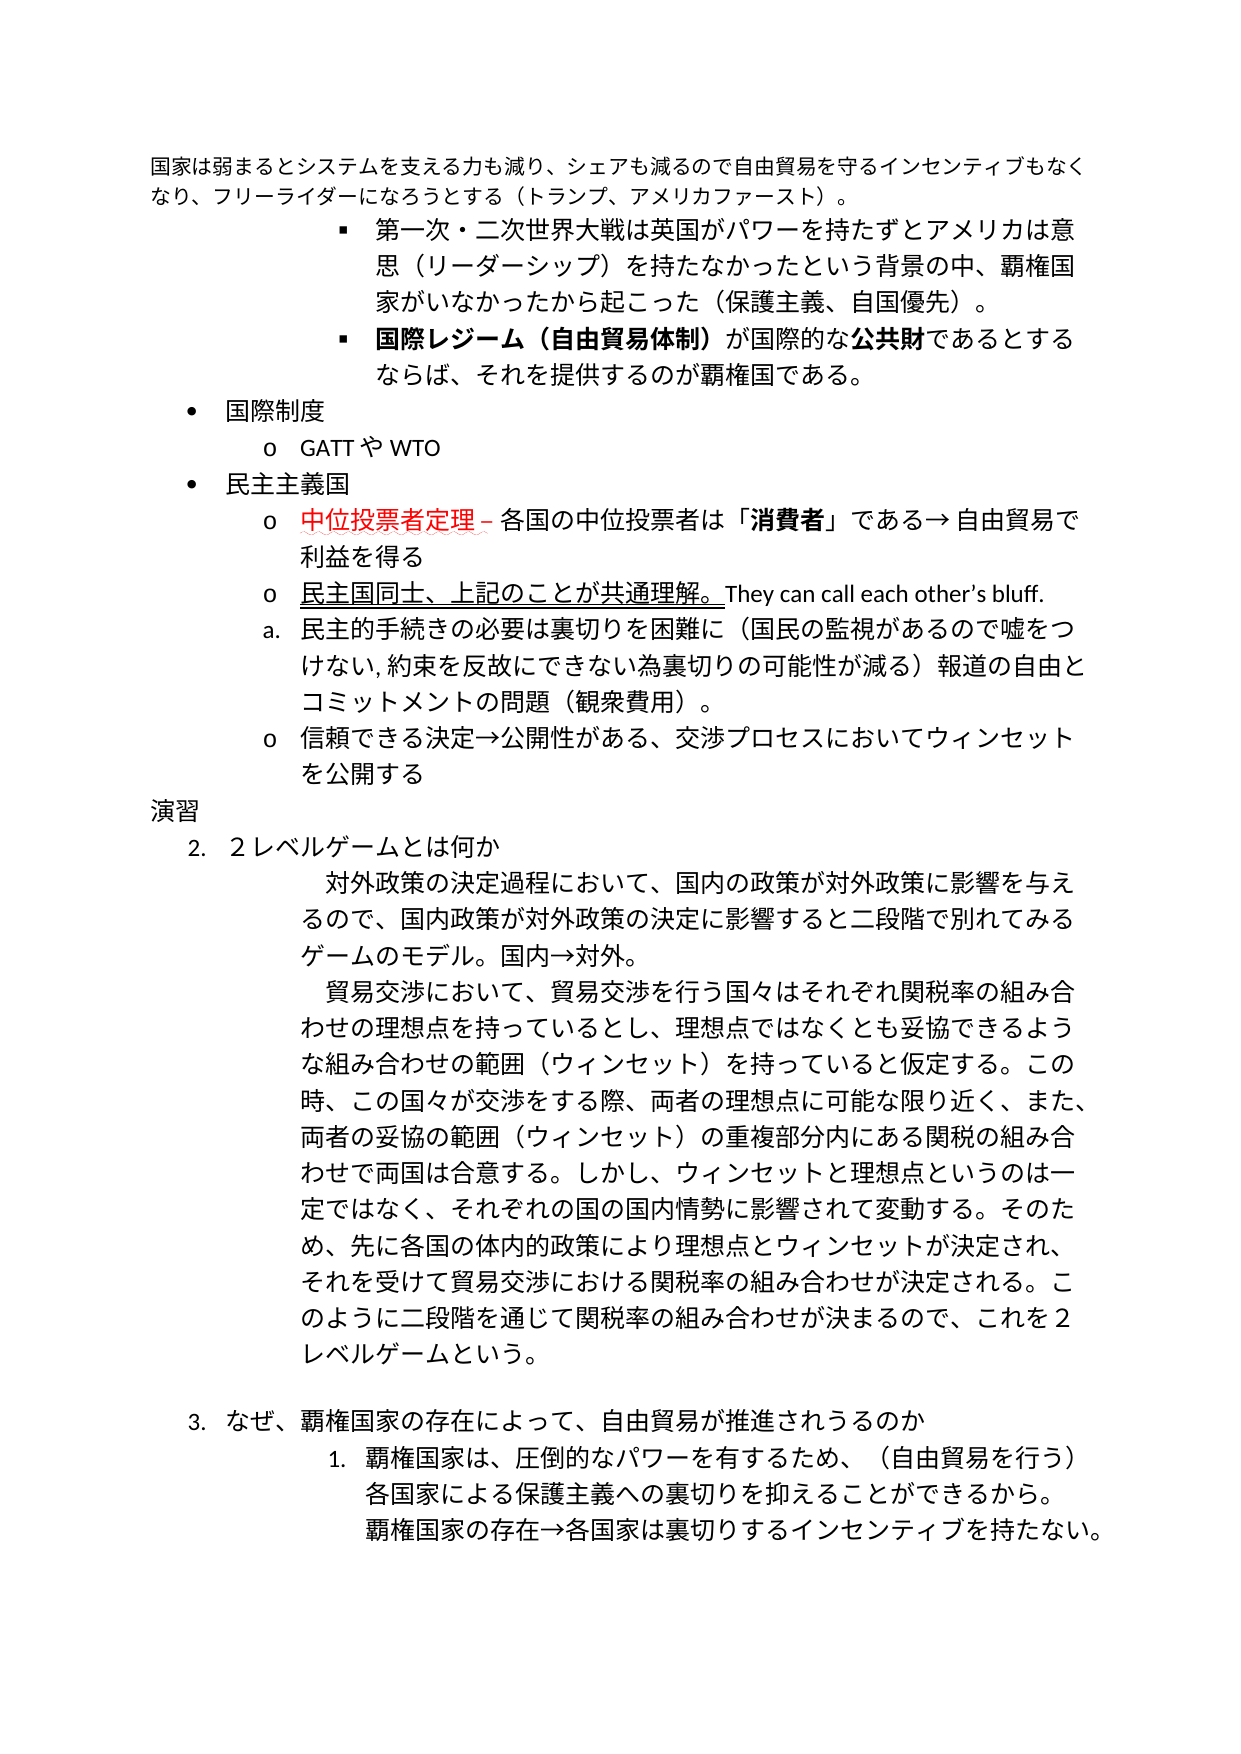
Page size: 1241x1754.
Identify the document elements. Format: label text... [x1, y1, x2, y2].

list 第一次・二次世界大戦は英国がパワーを持たずとアメリカは意思（リーダーシップ）を持たなかったという背景の中、覇権国家がいなかったから起こった（保護主義、自国優先）。 [337, 210, 1090, 319]
list 対外政策の決定過程において、国内の政策が対外政策に影響を与えるので、国内政策が対外政策の決定に影響すると二段階で別れてみるゲームのモデル。国内→対外。 [300, 864, 1090, 972]
list 民主主義国 [187, 464, 1090, 501]
list 国際制度 [187, 392, 1090, 428]
list 覇権国家は、圧倒的なパワーを有するため、（自由貿易を行う）各国家による保護主義への裏切りを抑えることができるから。 [327, 1438, 1090, 1511]
text 演習 [150, 791, 1090, 827]
list 貿易交渉において、貿易交渉を行う国々はそれぞれ関税率の組み合わせの理想点を持っているとし、理想点ではなくとも妥協できるような組み合わせの範囲（ウィンセット）を持っていると仮定する。この時、この国々が交渉をする際、両者の理想点に可能な限り近く、また、両者の妥協の範囲（ウィンセット）の重複部分内にある関税の組み合わせで両国は合意する。しかし、ウィンセットと理想点というのは一定ではなく、それぞれの国の国内情勢に影響されて変動する。そのため、先に各国の体内的政策により理想点とウィンセットが決定され、それを受けて貿易交渉における関税率の組み合わせが決定される。このように二段階を通じて関税率の組み合わせが決まるので、これを２レベルゲームという。 [300, 972, 1090, 1402]
text 覇権国家の存在→各国家は裏切りするインセンティブを持たない。 [365, 1511, 1090, 1547]
list なぜ、覇権国家の存在によって、自由貿易が推進されうるのか [187, 1402, 1090, 1438]
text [150, 150, 1090, 210]
list 民主国同士、上記のことが共通理解。They can call each other’s bluff. [262, 573, 1090, 610]
list 国際レジーム（自由貿易体制）が国際的な公共財であるとするならば、それを提供するのが覇権国である。 [337, 319, 1090, 392]
list GATTやWTO [262, 428, 1090, 464]
list 民主的手続きの必要は裏切りを困難に（国民の監視があるので嘘をつけない, 約束を反故にできない為裏切りの可能性が減る）報道の自由とコミットメントの問題（観衆費用）。 [262, 610, 1090, 718]
list 中位投票者定理 – 各国の中位投票者は「消費者」である→ 自由貿易で利益を得る [262, 501, 1090, 573]
list 信頼できる決定→公開性がある、交渉プロセスにおいてウィンセットを公開する [262, 718, 1090, 791]
list ２レベルゲームとは何か [187, 827, 1090, 864]
